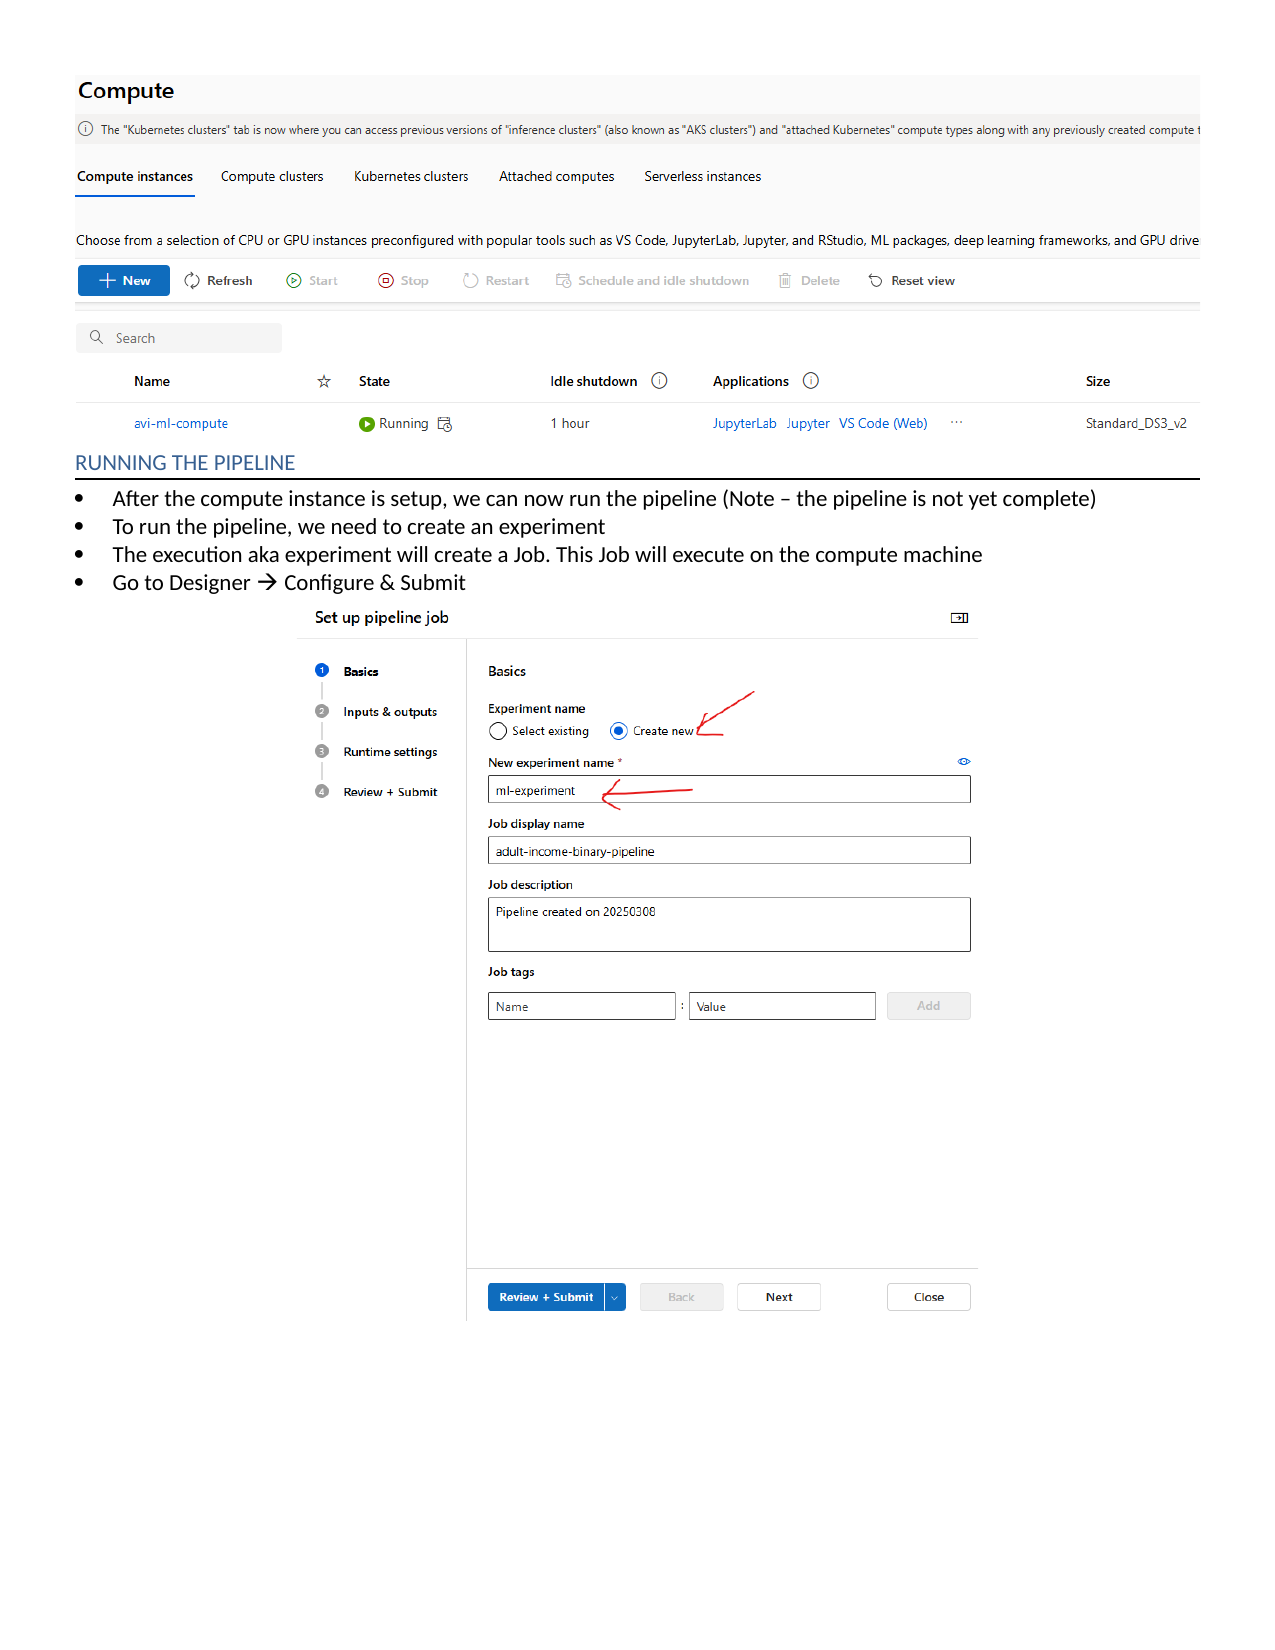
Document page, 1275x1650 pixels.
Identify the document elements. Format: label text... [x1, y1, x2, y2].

list After the compute instance is setup, we can now run the pipeline (Note – the pipeline is not yet complete) [75, 484, 1200, 512]
list Go to Designer Configure & Submit [75, 568, 1200, 596]
subtitle RUNNING THE PIPELINE [75, 448, 1200, 478]
list To run the pipeline, we need to create an experiment [75, 512, 1200, 540]
picture [75, 75, 1200, 440]
list The execution aka experiment will create a Job. This Job will execute on the compute machine [75, 540, 1200, 568]
picture [296, 604, 979, 1321]
